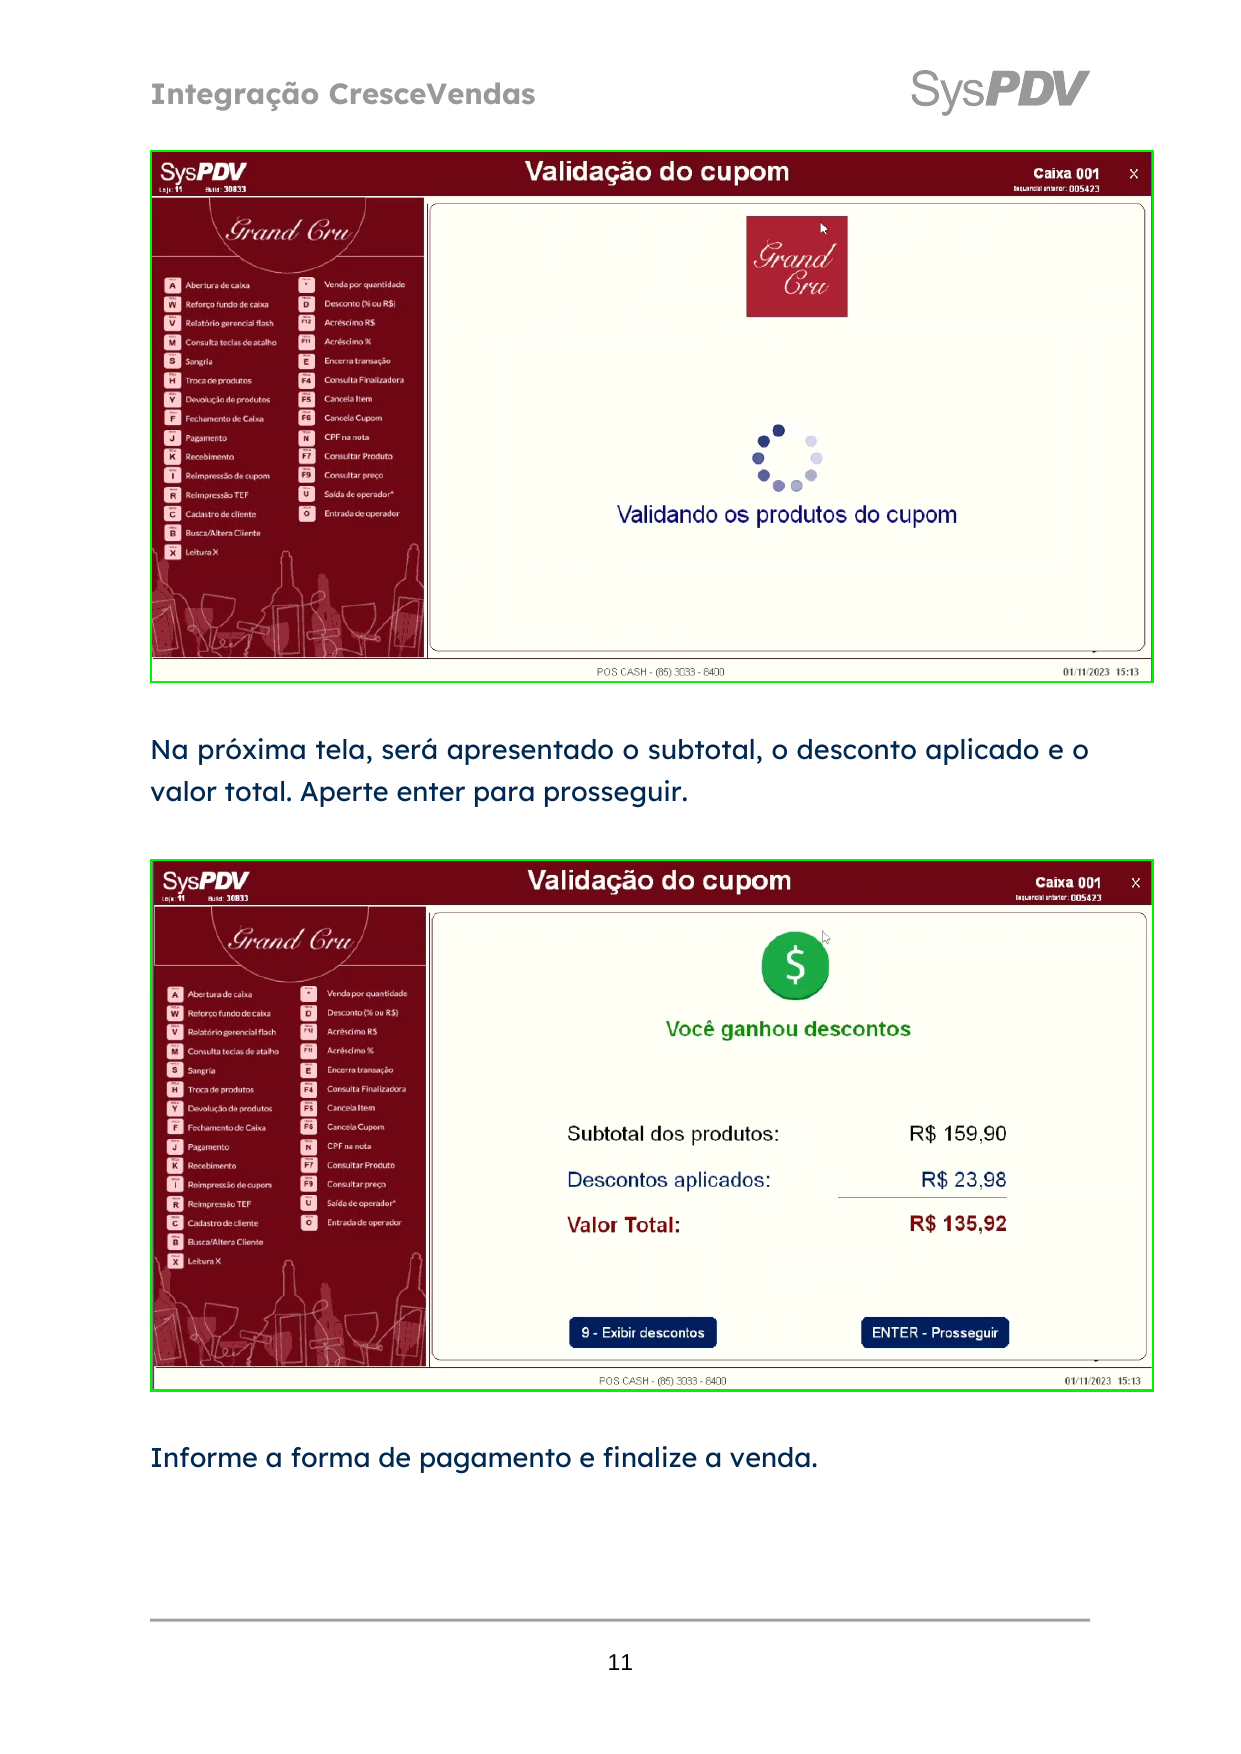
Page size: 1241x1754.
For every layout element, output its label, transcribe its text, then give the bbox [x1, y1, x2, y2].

picture [152, 861, 1152, 1389]
picture [911, 70, 1091, 116]
text Na próxima tela, será apresentado o subtotal, o desconto aplicado e o valor total. Aperte enter para prosseguir. [150, 732, 1090, 808]
picture [152, 152, 1152, 681]
text Informe a forma de pagamento e finalize a venda. [150, 1440, 1090, 1474]
